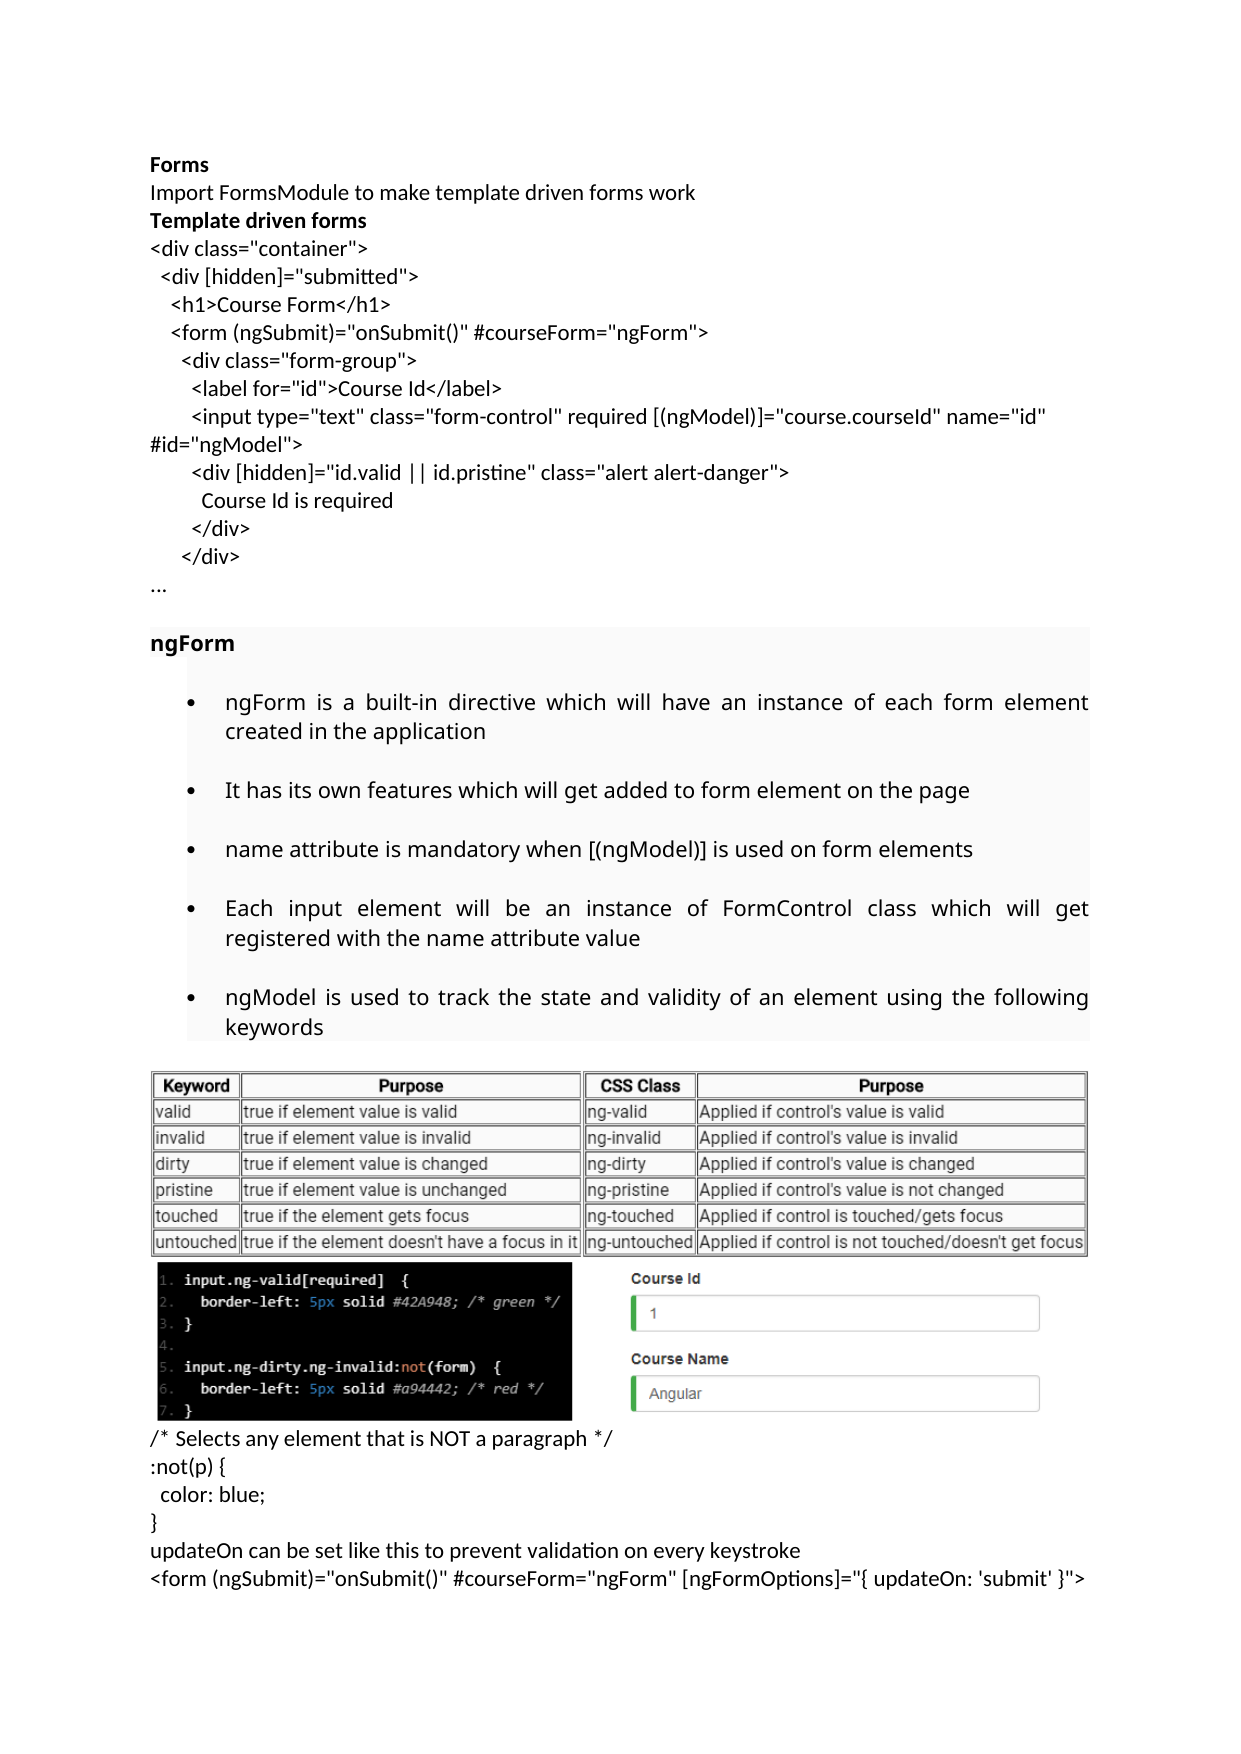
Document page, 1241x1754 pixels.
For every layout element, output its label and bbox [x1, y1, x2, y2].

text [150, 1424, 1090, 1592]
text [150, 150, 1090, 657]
picture [150, 1070, 1089, 1424]
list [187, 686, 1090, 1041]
